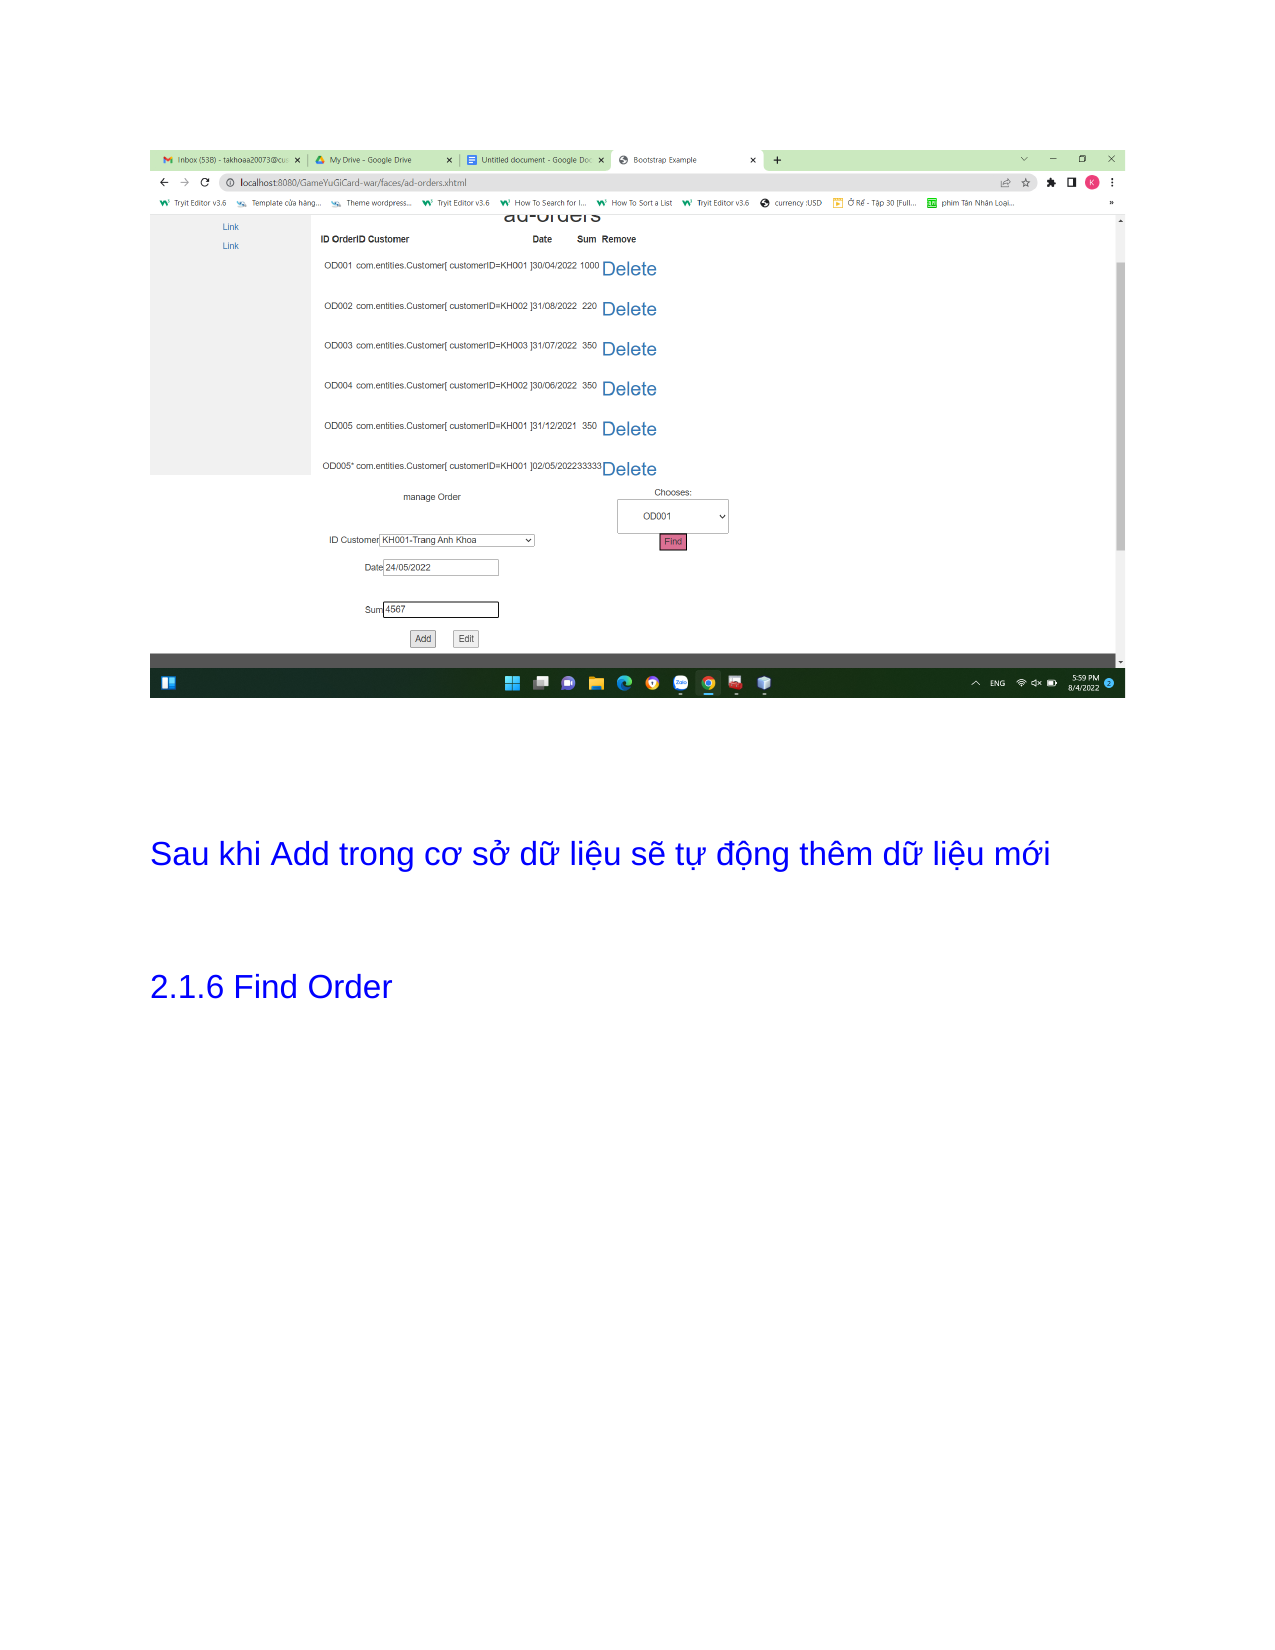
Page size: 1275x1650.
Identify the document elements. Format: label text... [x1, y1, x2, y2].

text 2.1.6 Find Order [150, 967, 1125, 1005]
text Sau khi Add trong cơ sở dữ liệu sẽ tự động thêm dữ liệu mới [150, 834, 1125, 873]
picture [150, 150, 1125, 698]
